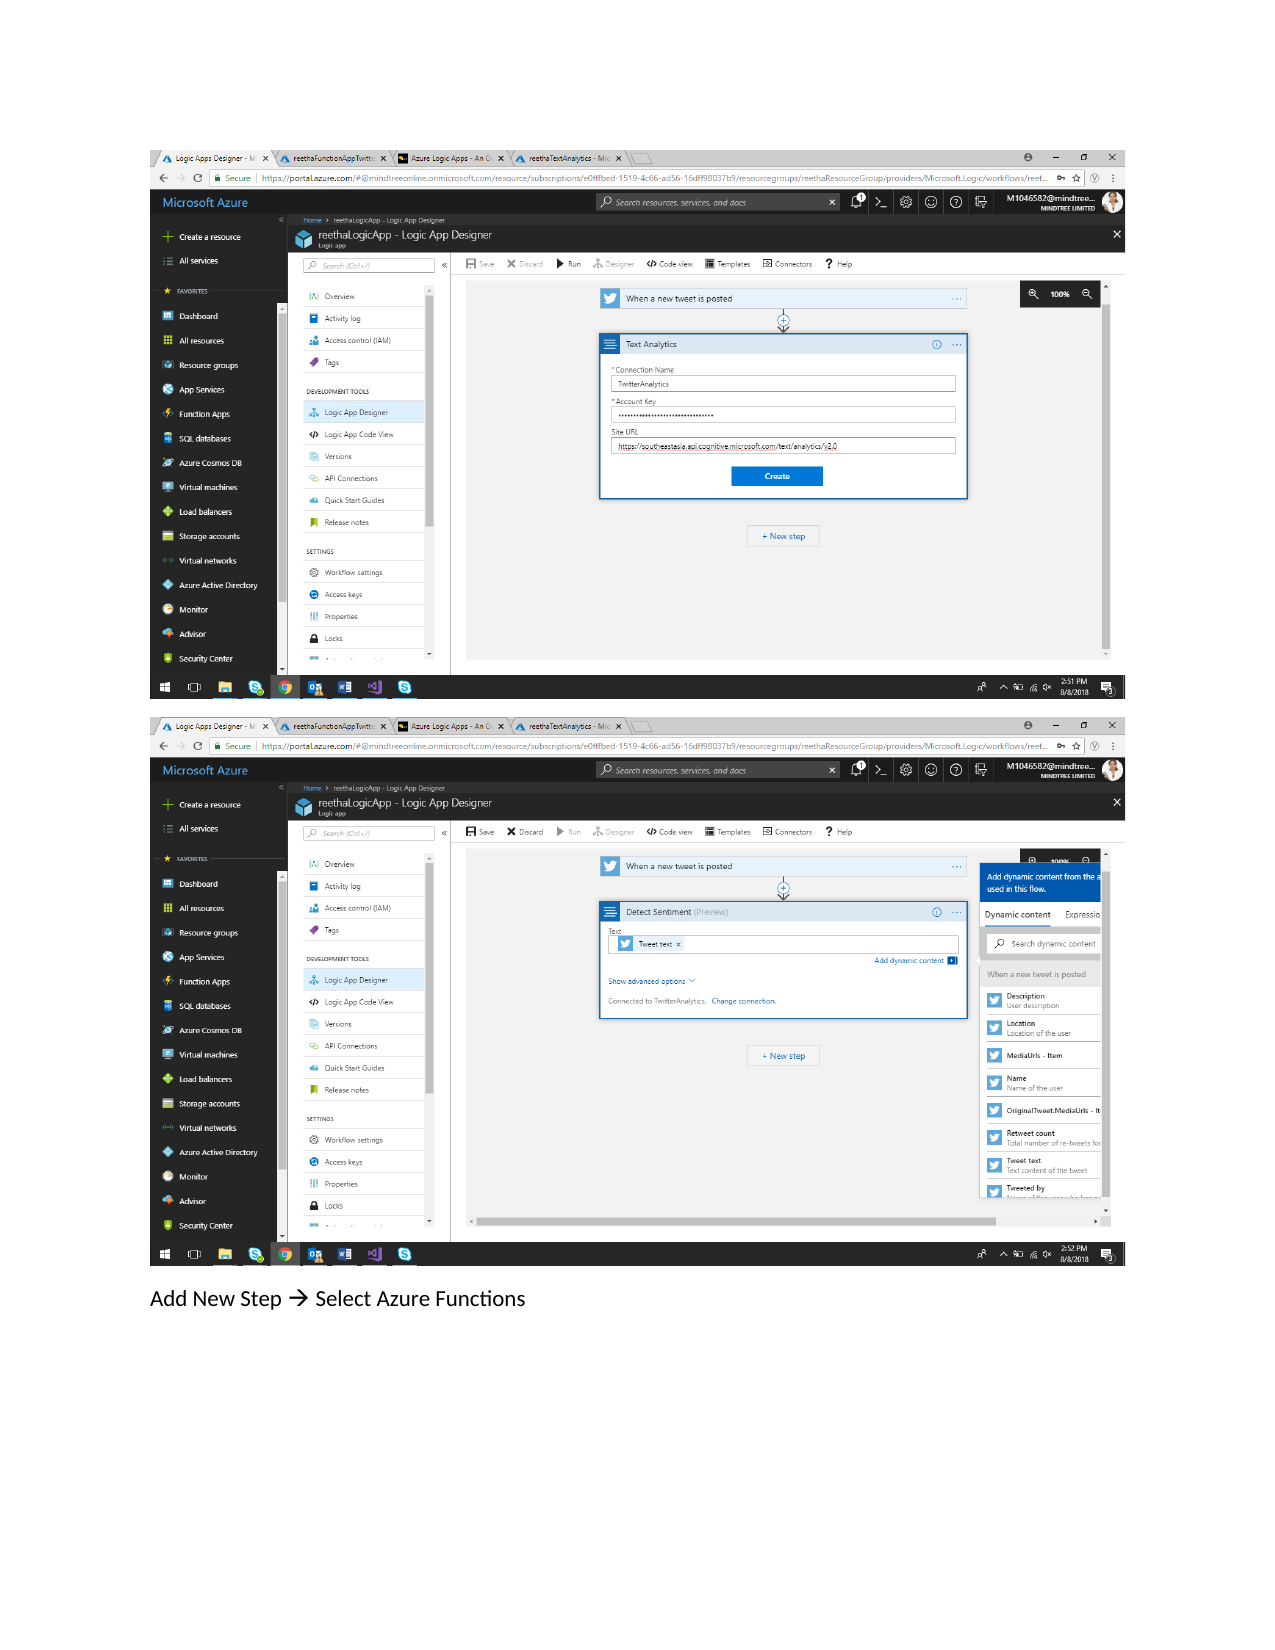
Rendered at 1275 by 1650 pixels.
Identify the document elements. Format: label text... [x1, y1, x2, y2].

picture [150, 717, 1125, 1266]
picture [150, 150, 1125, 699]
text Add New Step Select Azure Functions [150, 1284, 1125, 1313]
